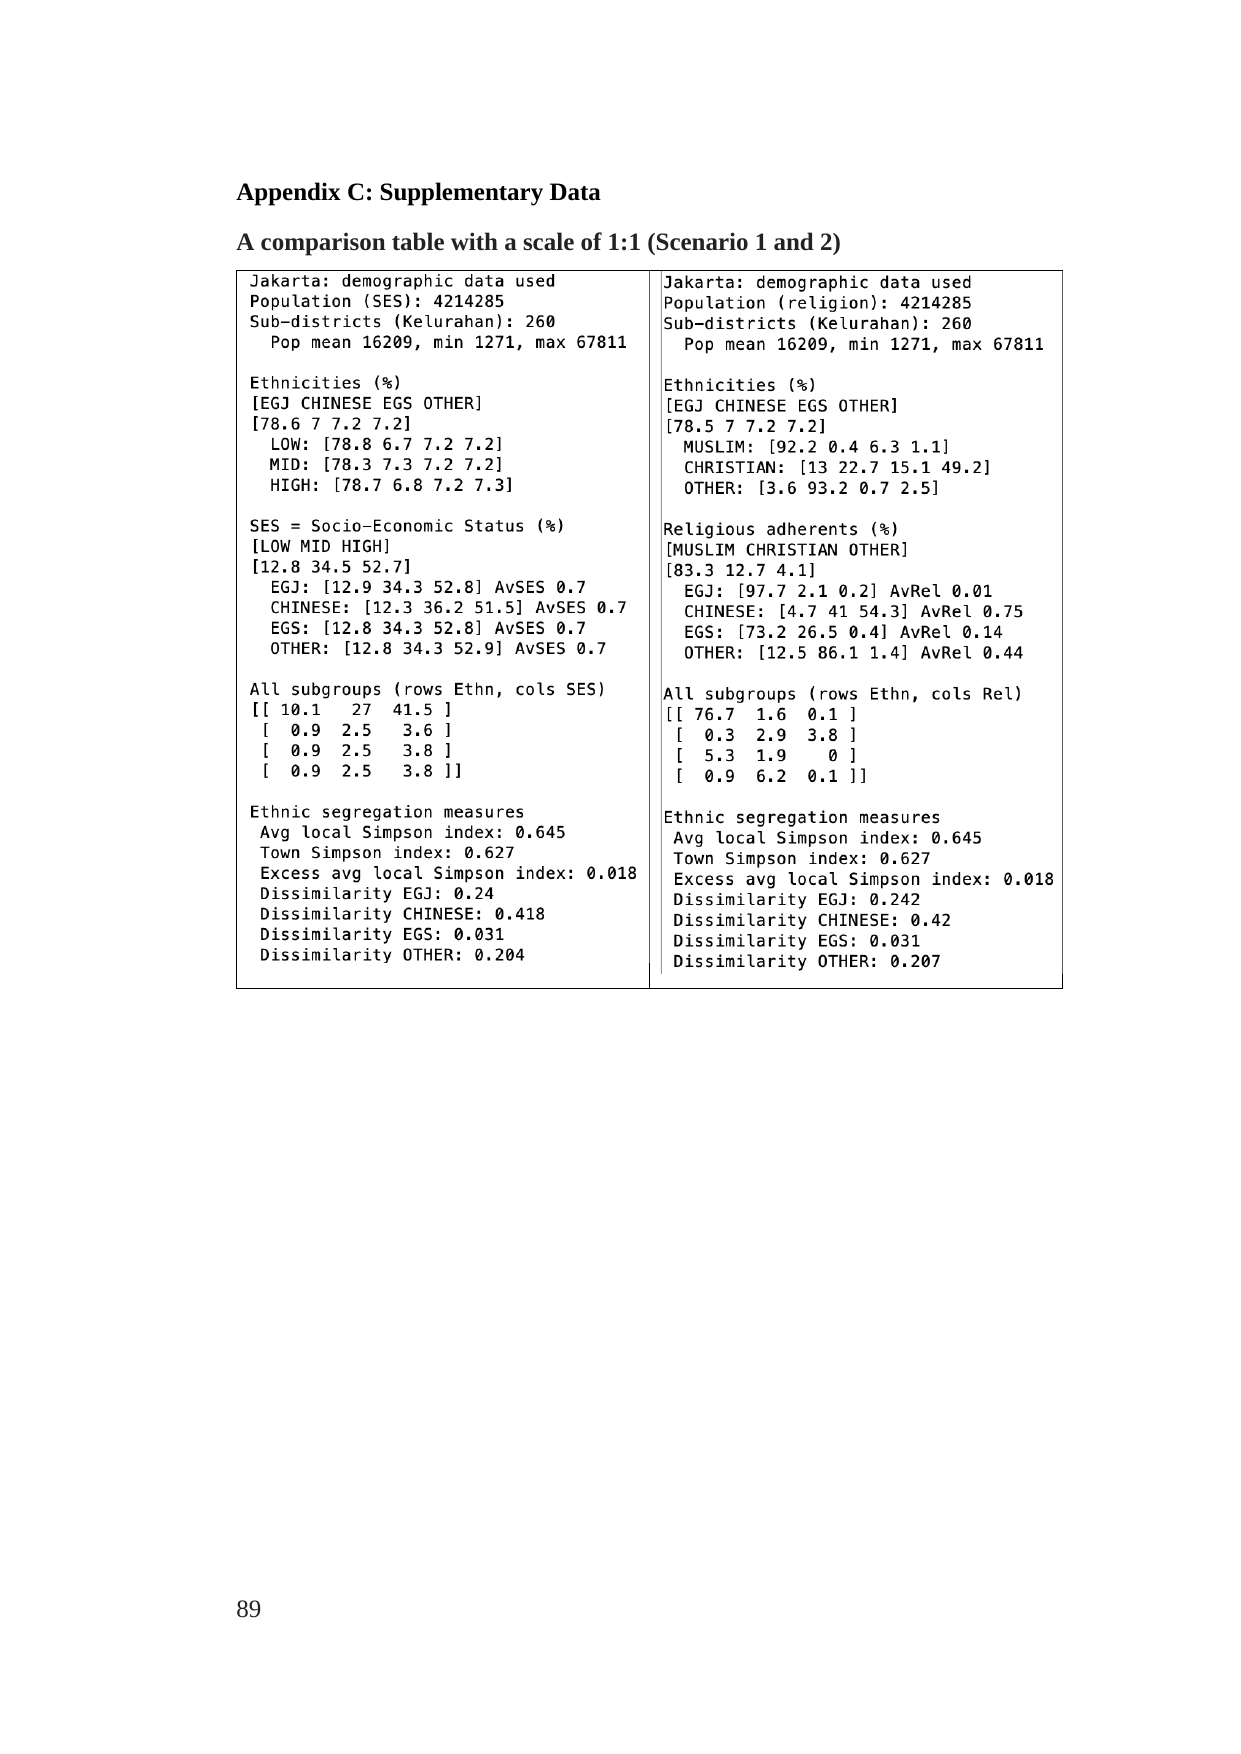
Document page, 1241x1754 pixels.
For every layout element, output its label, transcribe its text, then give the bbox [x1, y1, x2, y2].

table_header [650, 271, 1062, 987]
table_header [237, 271, 649, 987]
text Appendix C: Supplementary Data [236, 177, 1063, 206]
text A comparison table with a scale of 1:1 (Scenario 1 and 2) [236, 227, 1063, 256]
picture [248, 271, 650, 963]
picture [660, 271, 1063, 974]
